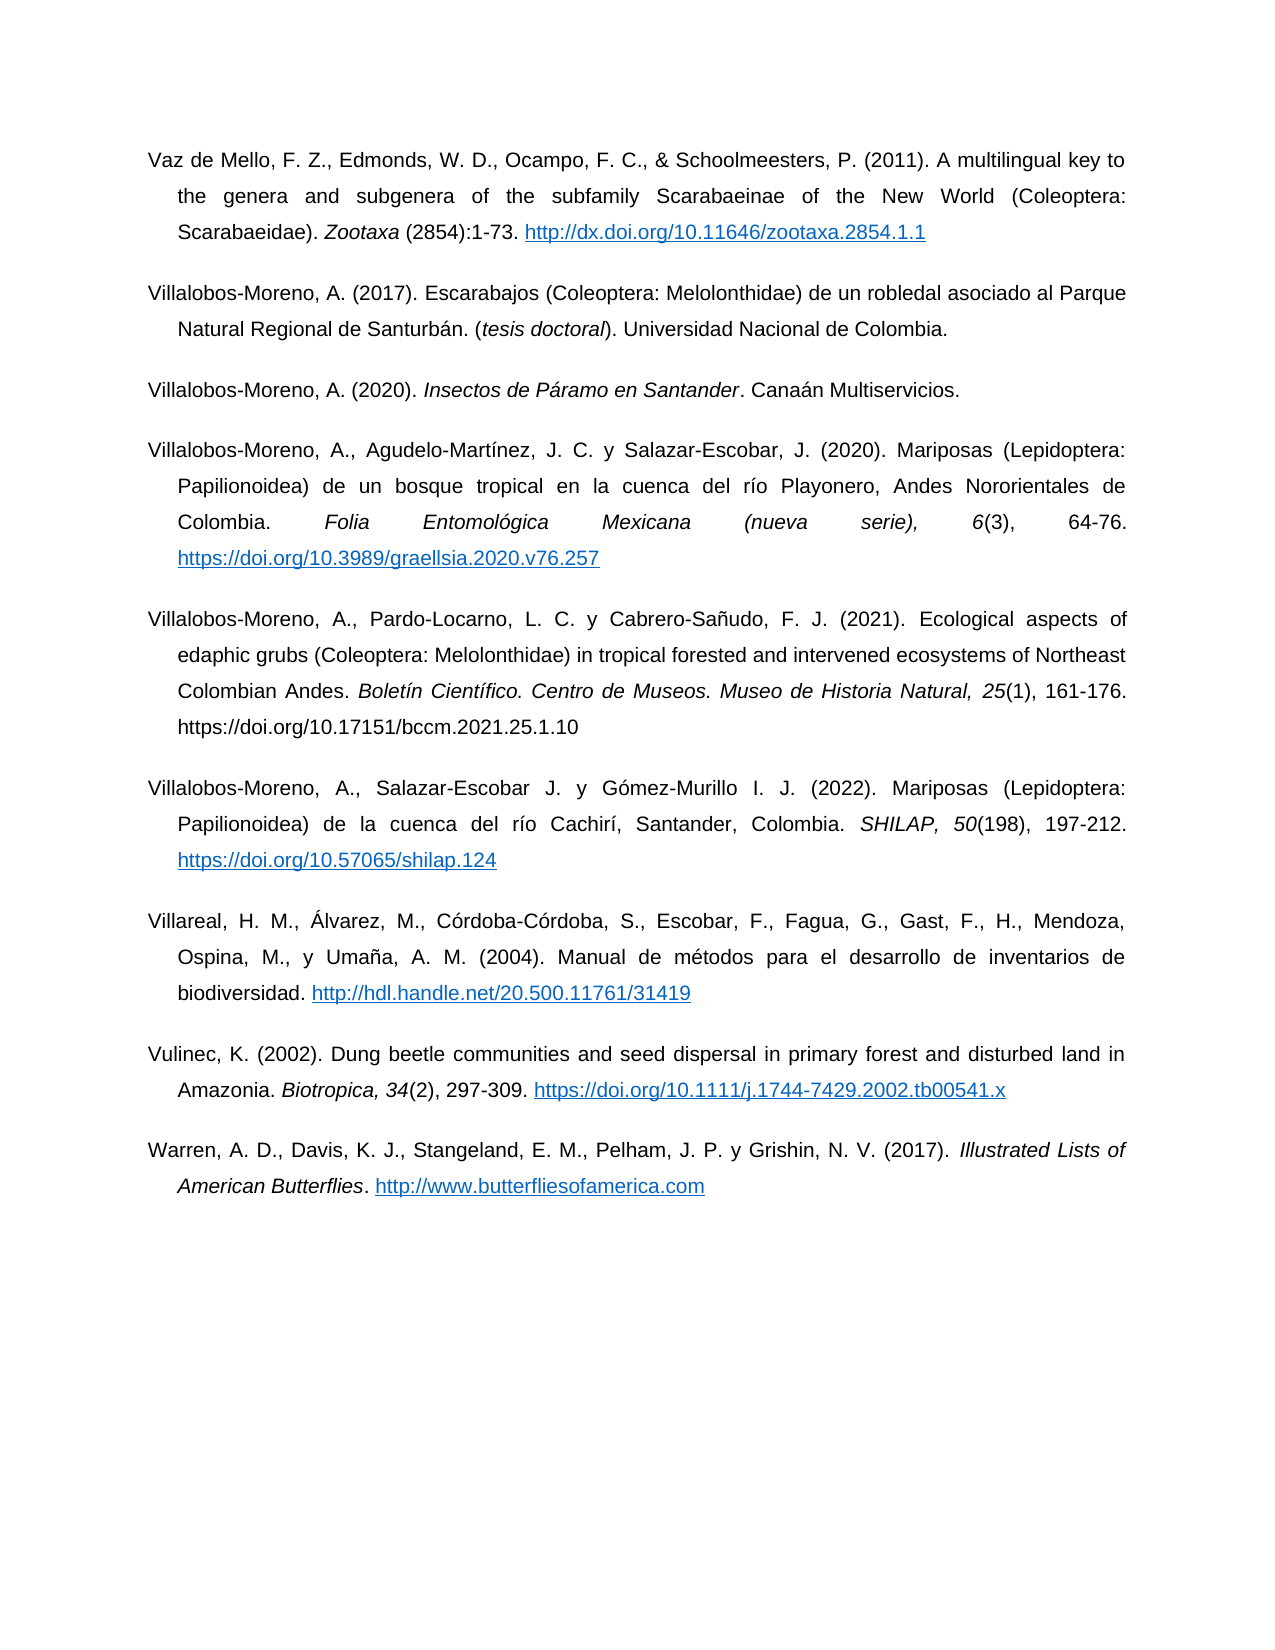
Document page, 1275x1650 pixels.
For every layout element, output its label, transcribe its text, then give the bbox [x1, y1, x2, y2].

text Vaz de Mello, F. Z., Edmonds, W. D., Ocampo, F. C., & Schoolmeesters, P. (2011). A multilingual key to the genera and subgenera of the subfamily Scarabaeinae of the New World (Coleoptera: Scarabaeidae). Zootaxa (2854):1-73. http://dx.doi.org/10.11646/zootaxa.2854.1.1 [148, 148, 1127, 243]
text Villareal, H. M., Álvarez, M., Córdoba-Córdoba, S., Escobar, F., Fagua, G., Gast, F., H., Mendoza, Ospina, M., y Umaña, A. M. (2004). Manual de métodos para el desarrollo de inventarios de biodiversidad. http://hdl.handle.net/20.500.11761/31419 [148, 909, 1127, 1004]
text Villalobos-Moreno, A. (2017). Escarabajos (Coleoptera: Melolonthidae) de un robledal asociado al Parque Natural Regional de Santurbán. (tesis doctoral). Universidad Nacional de Colombia. [148, 281, 1127, 340]
text Villalobos-Moreno, A. (2020). Insectos de Páramo en Santander. Canaán Multiservicios. [148, 377, 1127, 401]
text Villalobos-Moreno, A., Pardo-Locarno, L. C. y Cabrero-Sañudo, F. J. (2021). Ecological aspects of edaphic grubs (Coleoptera: Melolonthidae) in tropical forested and intervened ecosystems of Northeast Colombian Andes. Boletín Científico. Centro de Museos. Museo de Historia Natural, 25(1), 161-176. https://doi.org/10.17151/bccm.2021.25.1.10 [148, 607, 1127, 739]
text Villalobos-Moreno, A., Salazar-Escobar J. y Gómez-Murillo I. J. (2022). Mariposas (Lepidoptera: Papilionoidea) de la cuenca del río Cachirí, Santander, Colombia. SHILAP, 50(198), 197-212. https://doi.org/10.57065/shilap.124 [148, 776, 1127, 872]
text Vulinec, K. (2002). Dung beetle communities and seed dispersal in primary forest and disturbed land in Amazonia. Biotropica, 34(2), 297-309. https://doi.org/10.1111/j.1744-7429.2002.tb00541.x [148, 1041, 1127, 1101]
text Villalobos-Moreno, A., Agudelo-Martínez, J. C. y Salazar-Escobar, J. (2020). Mariposas (Lepidoptera: Papilionoidea) de un bosque tropical en la cuenca del río Playonero, Andes Nororientales de Colombia. Folia Entomológica Mexicana (nueva serie), 6(3), 64-76. https://doi.org/10.3989/graellsia.2020.v76.257 [148, 438, 1127, 570]
text Warren, A. D., Davis, K. J., Stangeland, E. M., Pelham, J. P. y Grishin, N. V. (2017). Illustrated Lists of American Butterflies. http://www.butterfliesofamerica.com [148, 1138, 1127, 1198]
